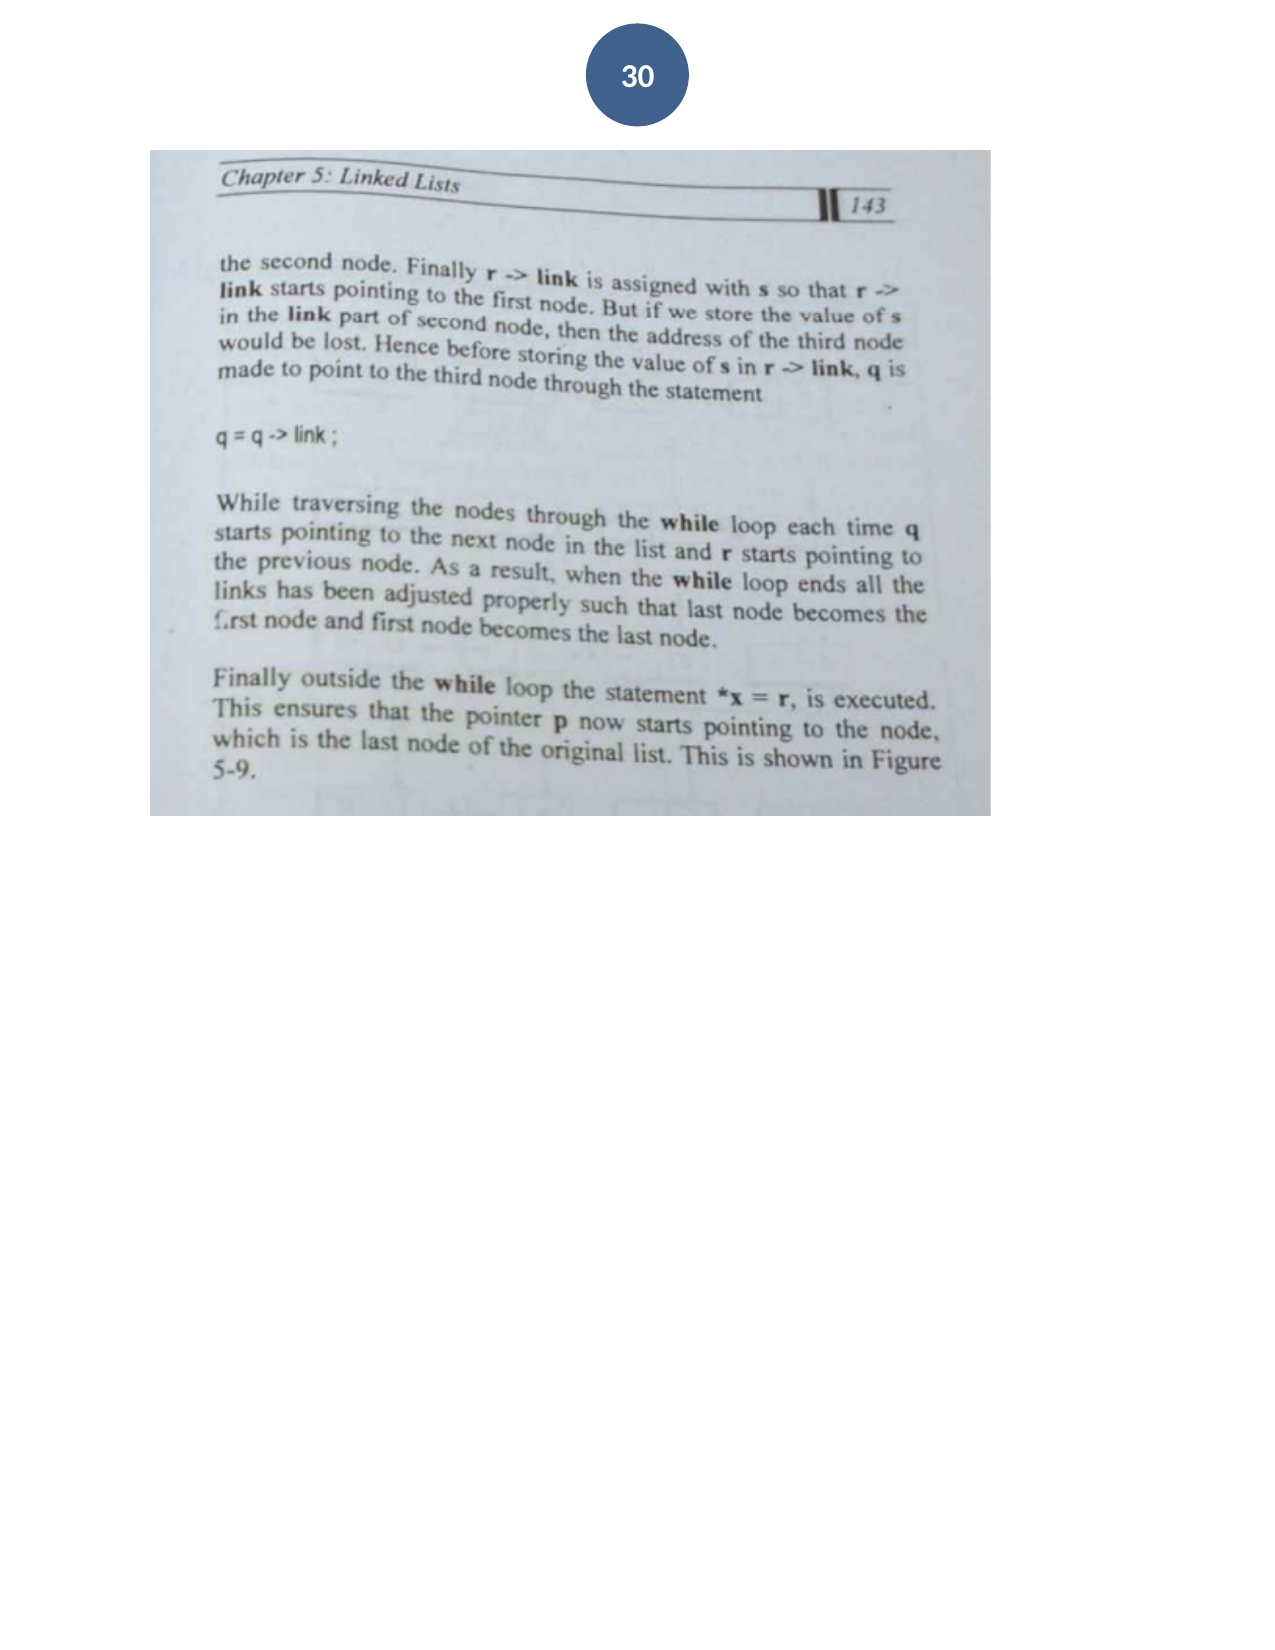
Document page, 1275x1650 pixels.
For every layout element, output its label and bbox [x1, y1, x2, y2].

picture [150, 150, 991, 816]
